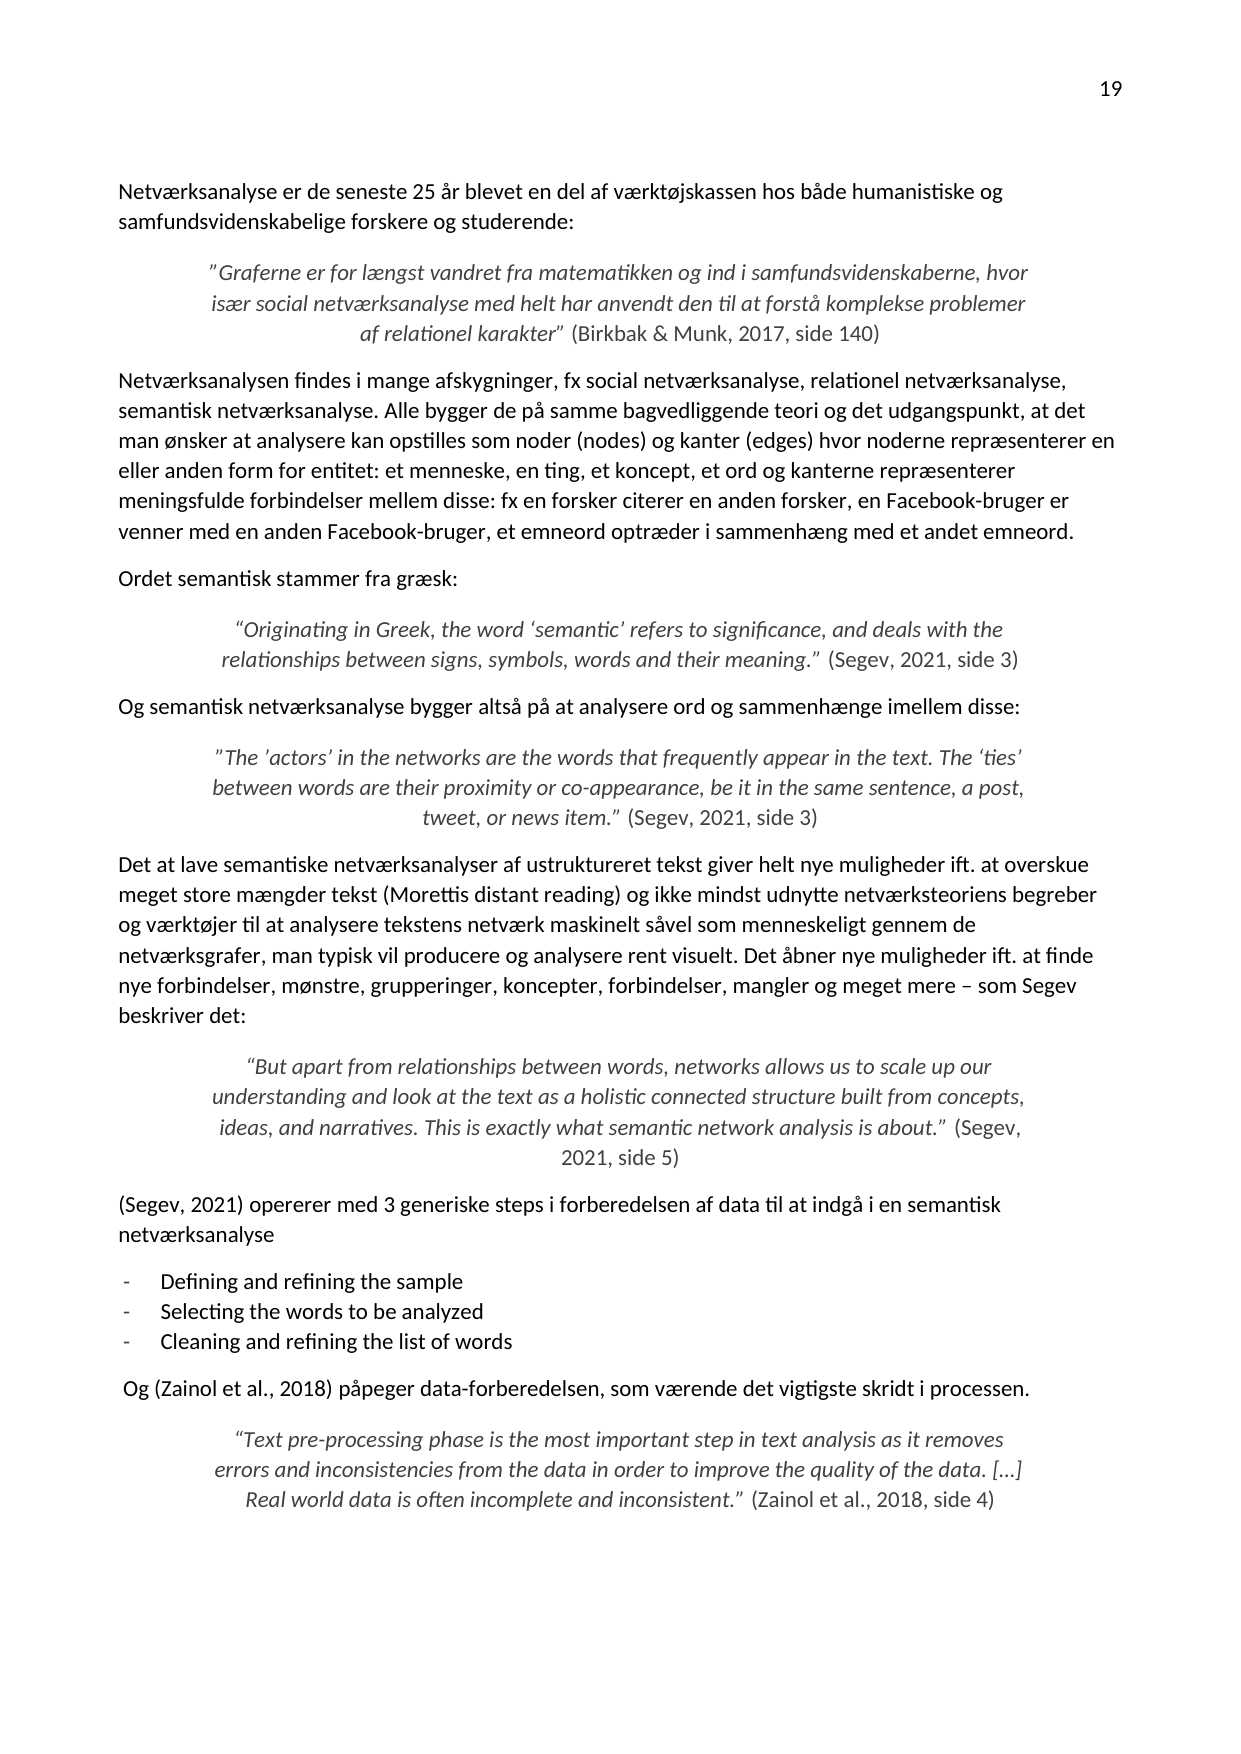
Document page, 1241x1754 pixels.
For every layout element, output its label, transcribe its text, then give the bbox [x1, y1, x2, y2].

text Det at lave semantiske netværksanalyser af ustruktureret tekst giver helt nye muligheder ift. at overskue meget store mængder tekst (Morettis distant reading) og ikke mindst udnytte netværksteoriens begreber og værktøjer til at analysere tekstens netværk maskinelt såvel som menneskeligt gennem de netværksgrafer, man typisk vil producere og analysere rent visuelt. Det åbner nye muligheder ift. at finde nye forbindelser, mønstre, grupperinger, koncepter, forbindelser, mangler og meget mere – som Segev beskriver det: [118, 850, 1122, 1029]
list Selecting the words to be analyzed [123, 1297, 1122, 1325]
text Netværksanalyse er de seneste 25 år blevet en del af værktøjskassen hos både humanistiske og samfundsvidenskabelige forskere og studerende: [118, 177, 1122, 235]
list Defining and refining the sample [123, 1267, 1122, 1295]
text Og (Zainol et al., 2018) påpeger data-forberedelsen, som værende det vigtigste skridt i processen. [123, 1374, 1122, 1402]
text Netværksanalysen findes i mange afskygninger, fx social netværksanalyse, relationel netværksanalyse, semantisk netværksanalyse. Alle bygger de på samme bagvedliggende teori og det udgangspunkt, at det man ønsker at analysere kan opstilles som noder (nodes) og kanter (edges) hvor noderne repræsenterer en eller anden form for entitet: et menneske, en ting, et koncept, et ord og kanterne repræsenterer meningsfulde forbindelser mellem disse: fx en forsker citerer en anden forsker, en Facebook-bruger er venner med en anden Facebook-bruger, et emneord optræder i sammenhæng med et andet emneord. [118, 366, 1122, 545]
text Og semantisk netværksanalyse bygger altså på at analysere ord og sammenhænge imellem disse: [118, 692, 1122, 720]
text “Originating in Greek, the word ‘semantic’ refers to significance, and deals with the relationships between signs, symbols, words and their meaning.” (Segev, 2021, side 3) [208, 615, 1032, 673]
list Cleaning and refining the list of words [123, 1327, 1122, 1355]
text (Segev, 2021) opererer med 3 generiske steps i forberedelsen af data til at indgå i en semantisk netværksanalyse [118, 1190, 1122, 1248]
text ”The ’actors’ in the networks are the words that frequently appear in the text. The ‘ties’ between words are their proximity or co-appearance, be it in the same sentence, a post, tweet, or news item.” (Segev, 2021, side 3) [208, 743, 1032, 831]
text “Text pre-processing phase is the most important step in text analysis as it removes errors and inconsistencies from the data in order to improve the quality of the data. […] Real world data is often incomplete and inconsistent.” (Zainol et al., 2018, side 4) [208, 1425, 1032, 1513]
text ”Graferne er for længst vandret fra matematikken og ind i samfundsvidenskaberne, hvor især social netværksanalyse med helt har anvendt den til at forstå komplekse problemer af relationel karakter” (Birkbak & Munk, 2017, side 140) [208, 258, 1032, 347]
text “But apart from relationships between words, networks allows us to scale up our understanding and look at the text as a holistic connected structure built from concepts, ideas, and narratives. This is exactly what semantic network analysis is about.” (Segev, 2021, side 5) [208, 1052, 1032, 1171]
text Ordet semantisk stammer fra græsk: [118, 564, 1122, 592]
